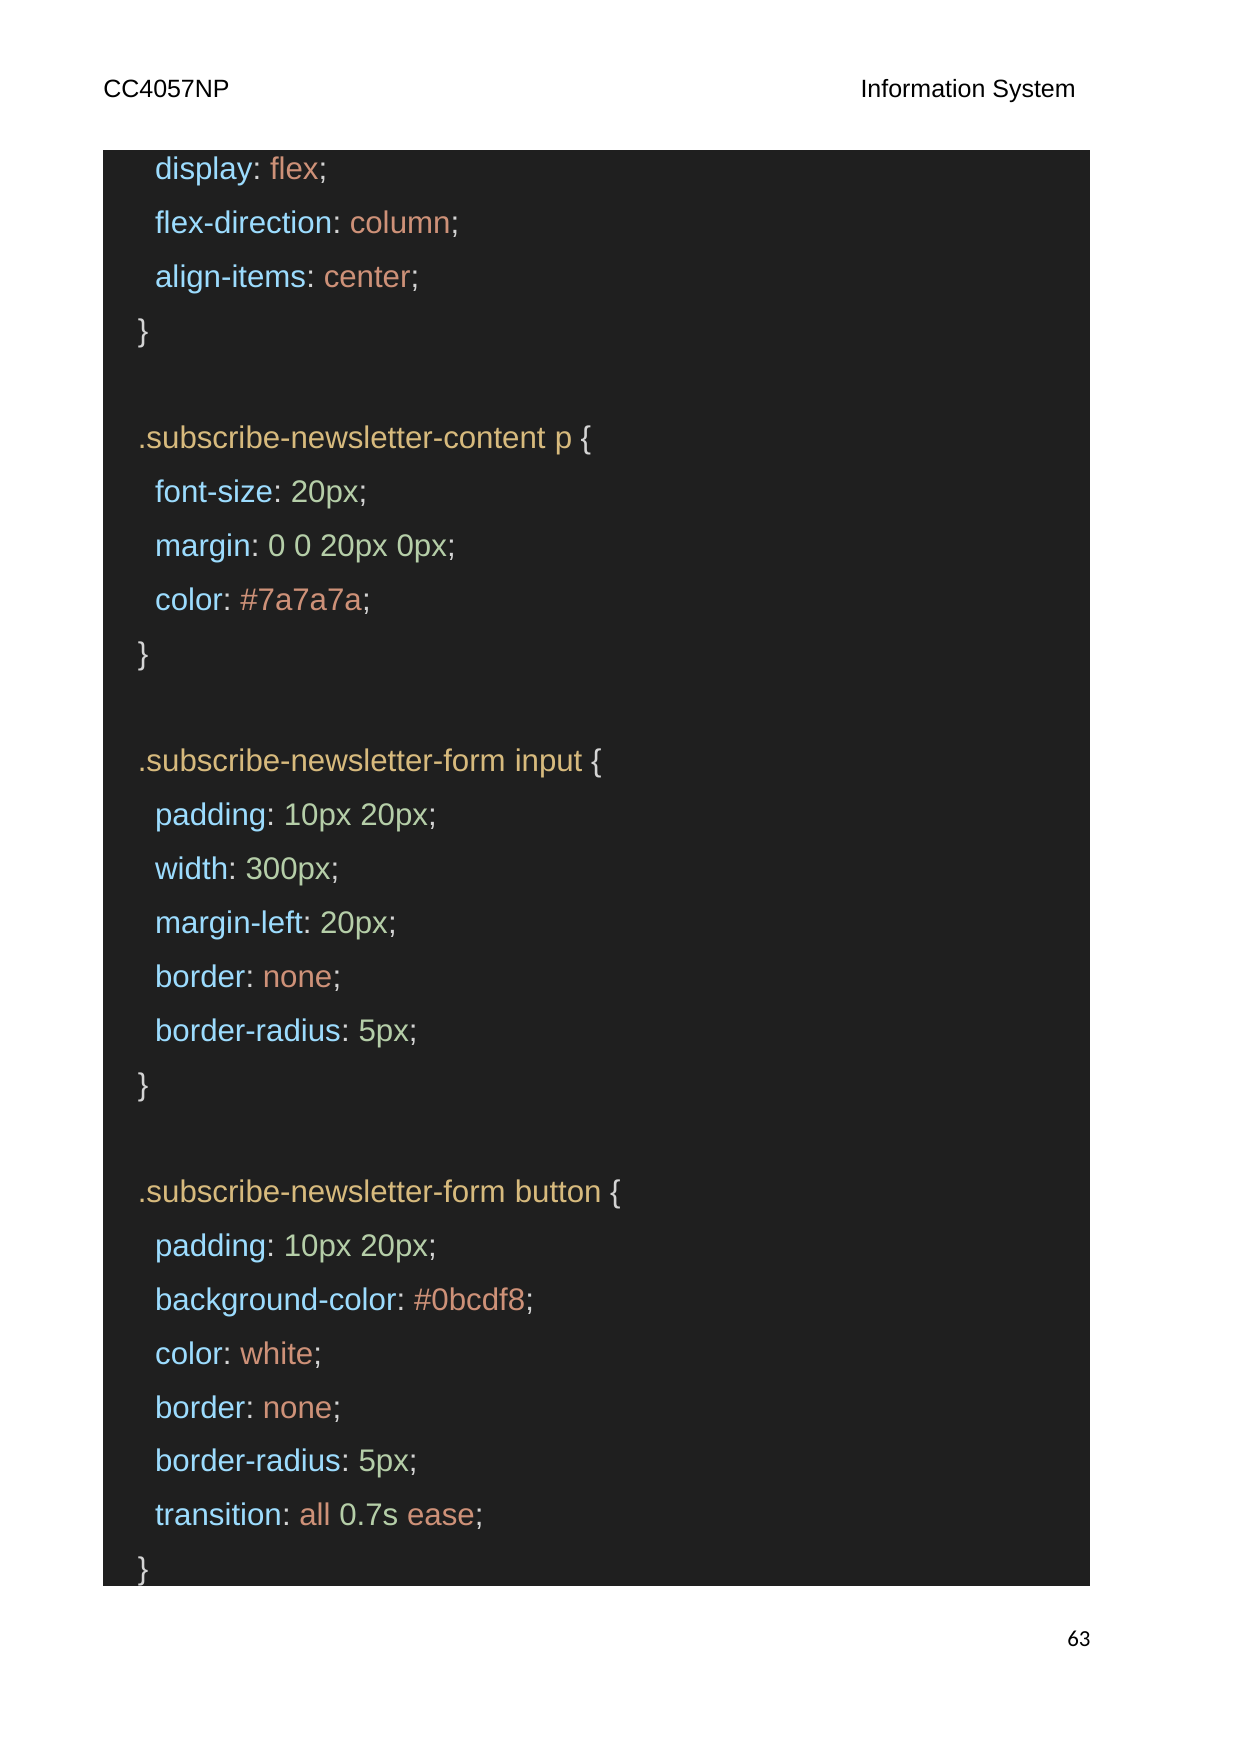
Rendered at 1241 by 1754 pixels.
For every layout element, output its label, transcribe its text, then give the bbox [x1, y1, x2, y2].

text background-color: #0bcdf8; [103, 1281, 1090, 1317]
text margin-left: 20px; [103, 904, 1090, 940]
text .subscribe-newsletter-content p { [103, 419, 1090, 455]
text color: white; [103, 1335, 1090, 1371]
text border: none; [103, 958, 1090, 994]
text padding: 10px 20px; [103, 1227, 1090, 1263]
text } [103, 1550, 1090, 1586]
text margin: 0 0 20px 0px; [103, 527, 1090, 563]
text color: #7a7a7a; [103, 581, 1090, 617]
text font-size: 20px; [103, 473, 1090, 509]
text flex-direction: column; [103, 204, 1090, 240]
text .subscribe-newsletter-form button { [103, 1173, 1090, 1209]
text padding: 10px 20px; [103, 796, 1090, 832]
text border-radius: 5px; [103, 1012, 1090, 1048]
text } [103, 1066, 1090, 1101]
text border: none; [103, 1389, 1090, 1424]
text } [103, 635, 1090, 671]
text width: 300px; [103, 850, 1090, 886]
text border-radius: 5px; [103, 1442, 1090, 1478]
text display: flex; [103, 150, 1090, 186]
text align-items: center; [103, 258, 1090, 294]
text .subscribe-newsletter-form input { [103, 742, 1090, 778]
text } [103, 312, 1090, 347]
text transition: all 0.7s ease; [103, 1496, 1090, 1532]
